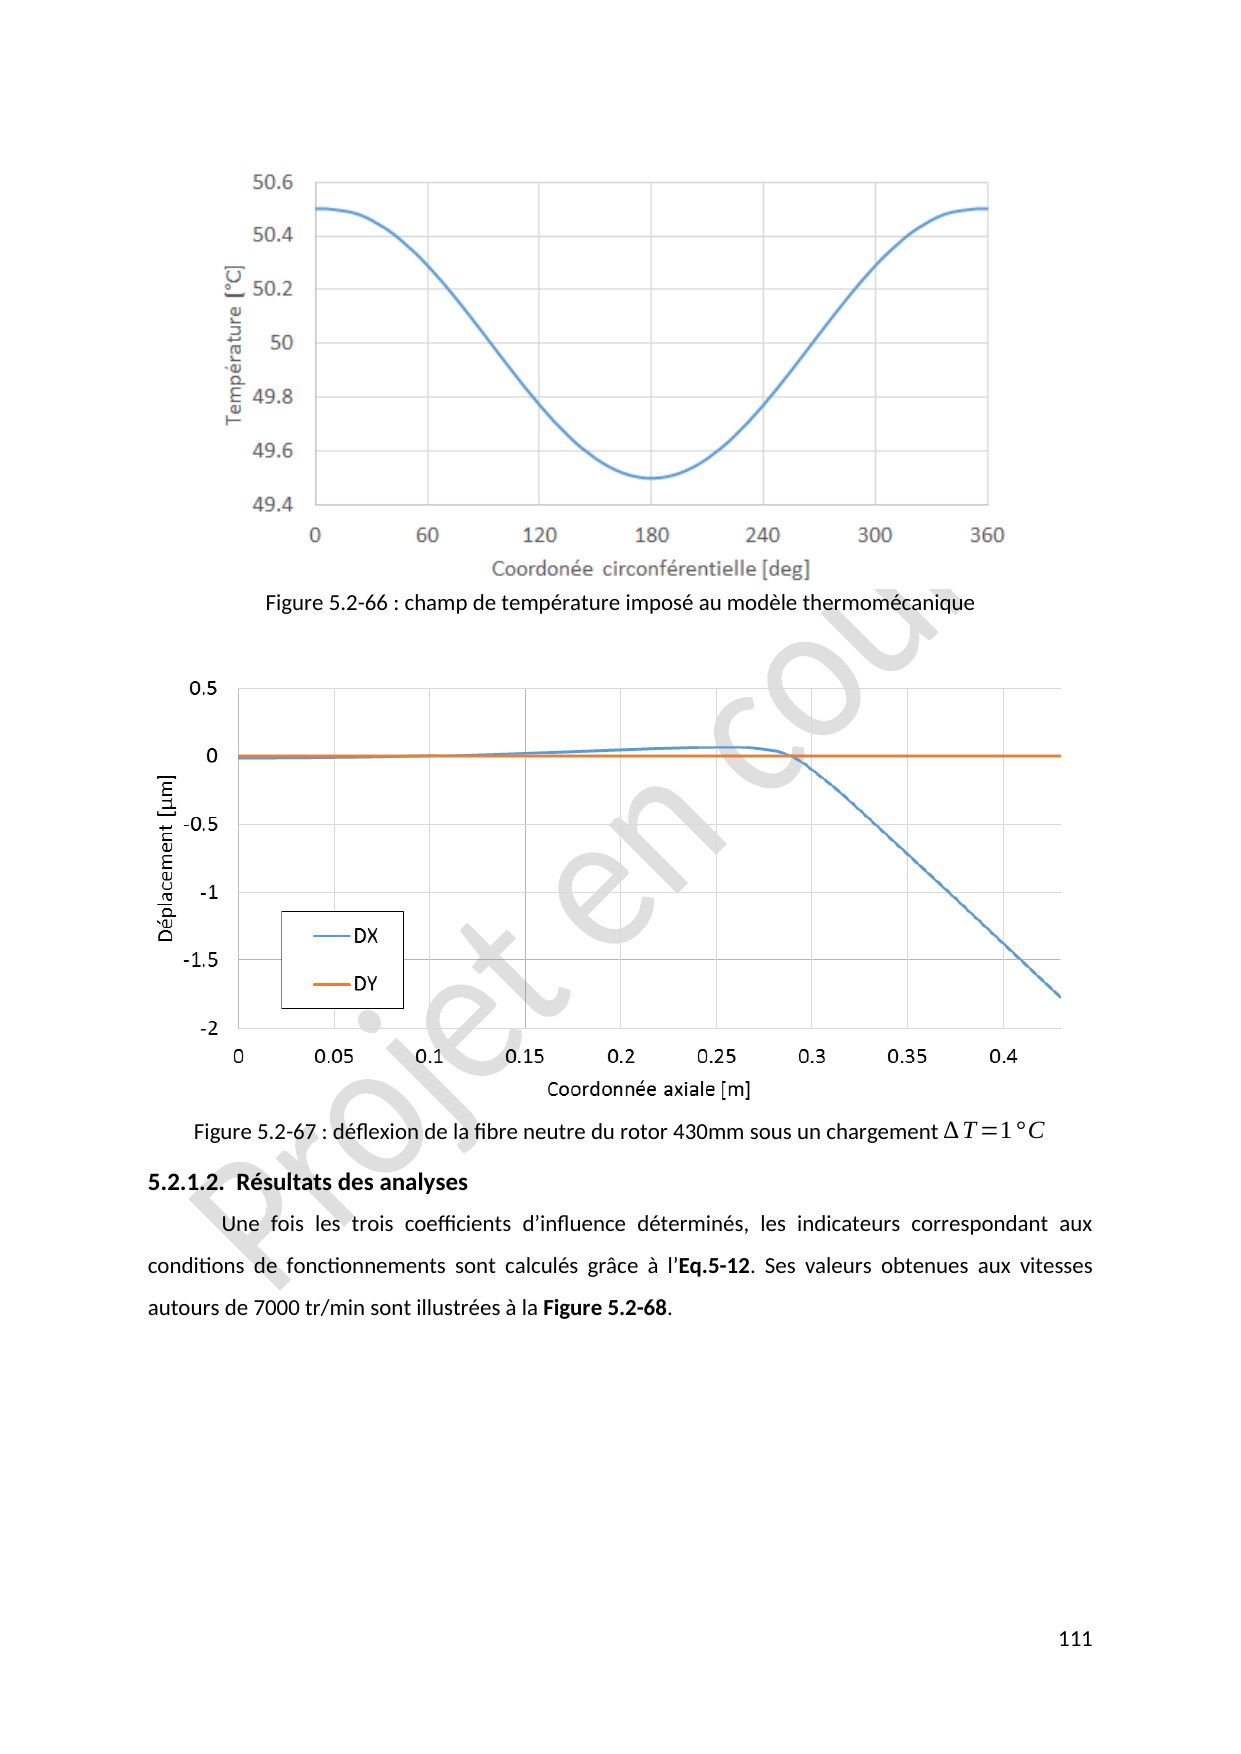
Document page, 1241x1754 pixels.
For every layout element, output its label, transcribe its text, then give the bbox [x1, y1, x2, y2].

picture [148, 644, 1092, 1117]
picture [206, 147, 1034, 589]
subtitle Résultats des analyses [148, 1166, 1093, 1196]
